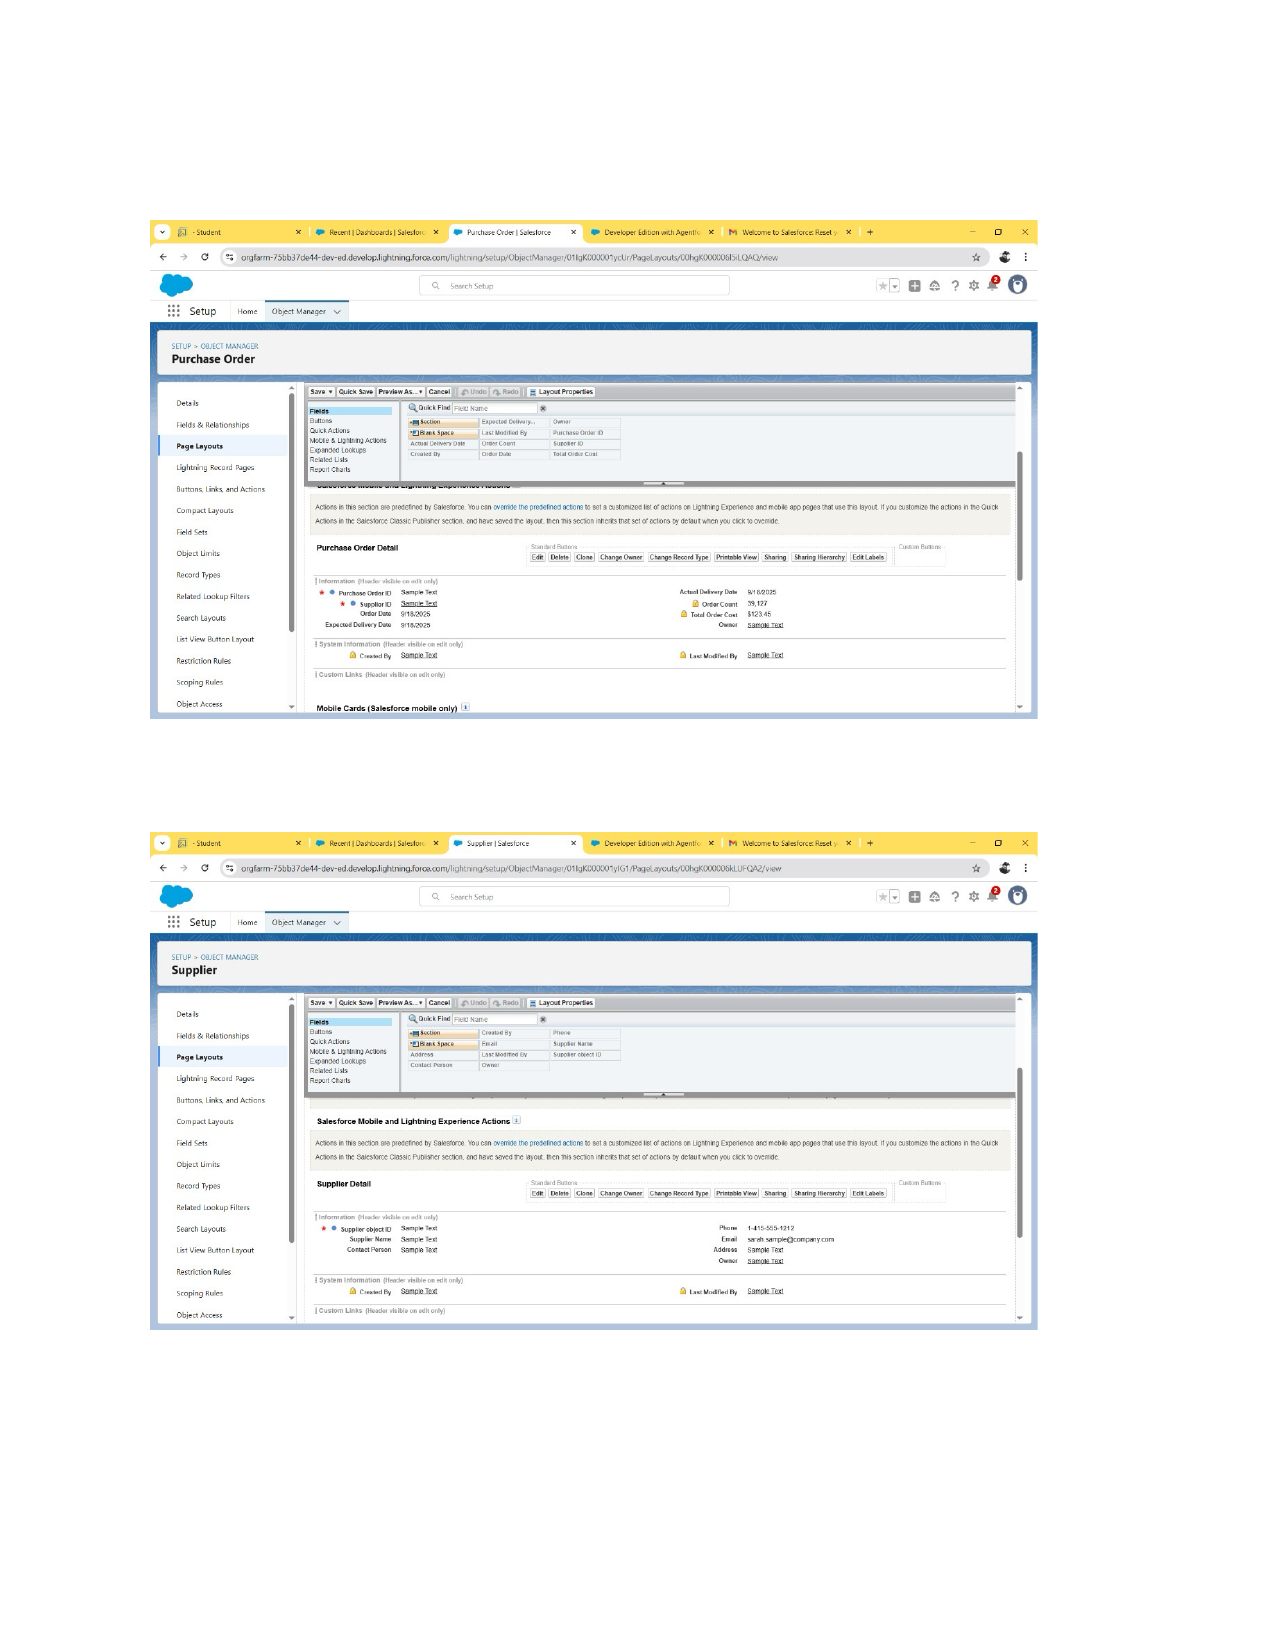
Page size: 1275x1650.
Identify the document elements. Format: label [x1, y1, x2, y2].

picture [150, 220, 1038, 719]
picture [150, 832, 1038, 1330]
